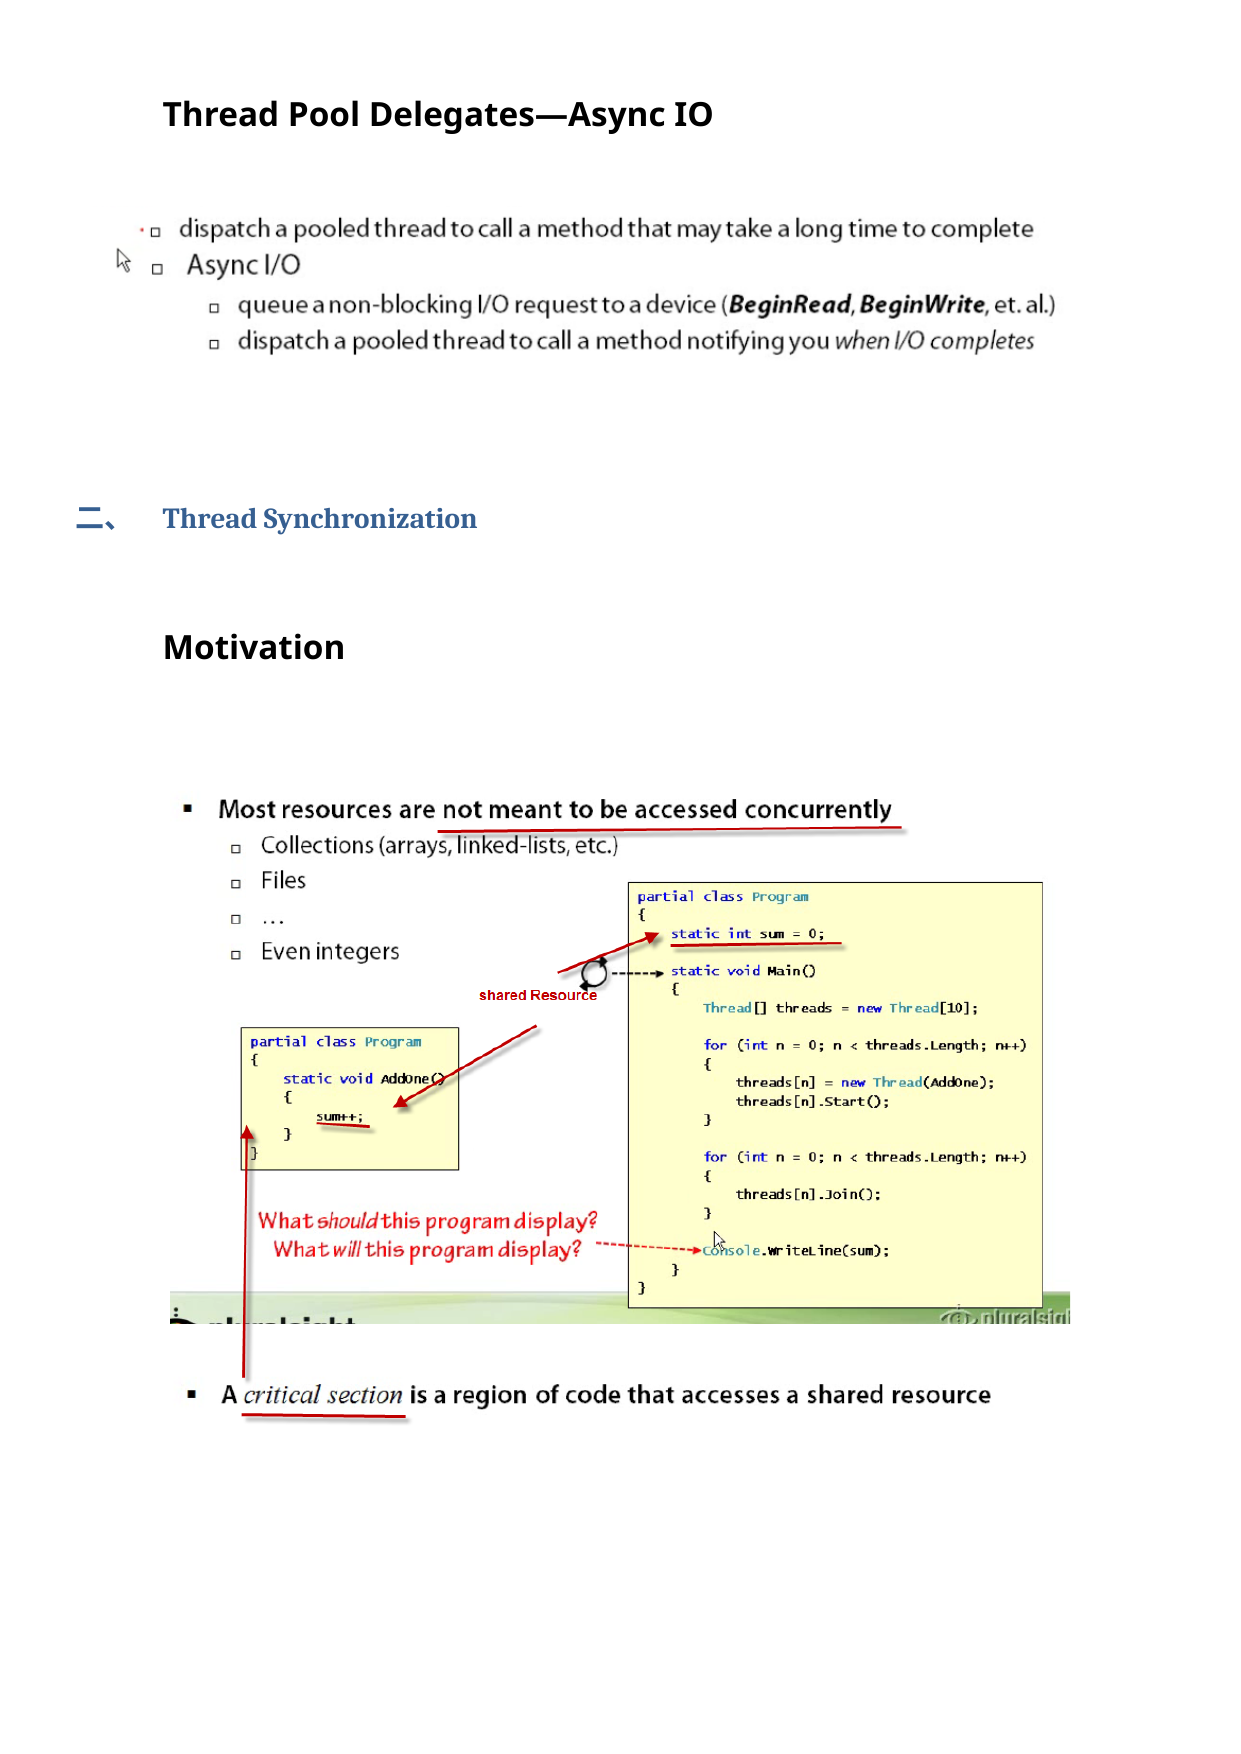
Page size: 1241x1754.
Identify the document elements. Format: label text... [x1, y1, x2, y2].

subtitle Thread Synchronization [75, 483, 1165, 548]
subtitle Thread Pool Delegates—Async IO [75, 81, 1165, 146]
picture [170, 772, 1071, 1438]
picture [89, 206, 1151, 384]
subtitle Motivation [75, 614, 1165, 679]
